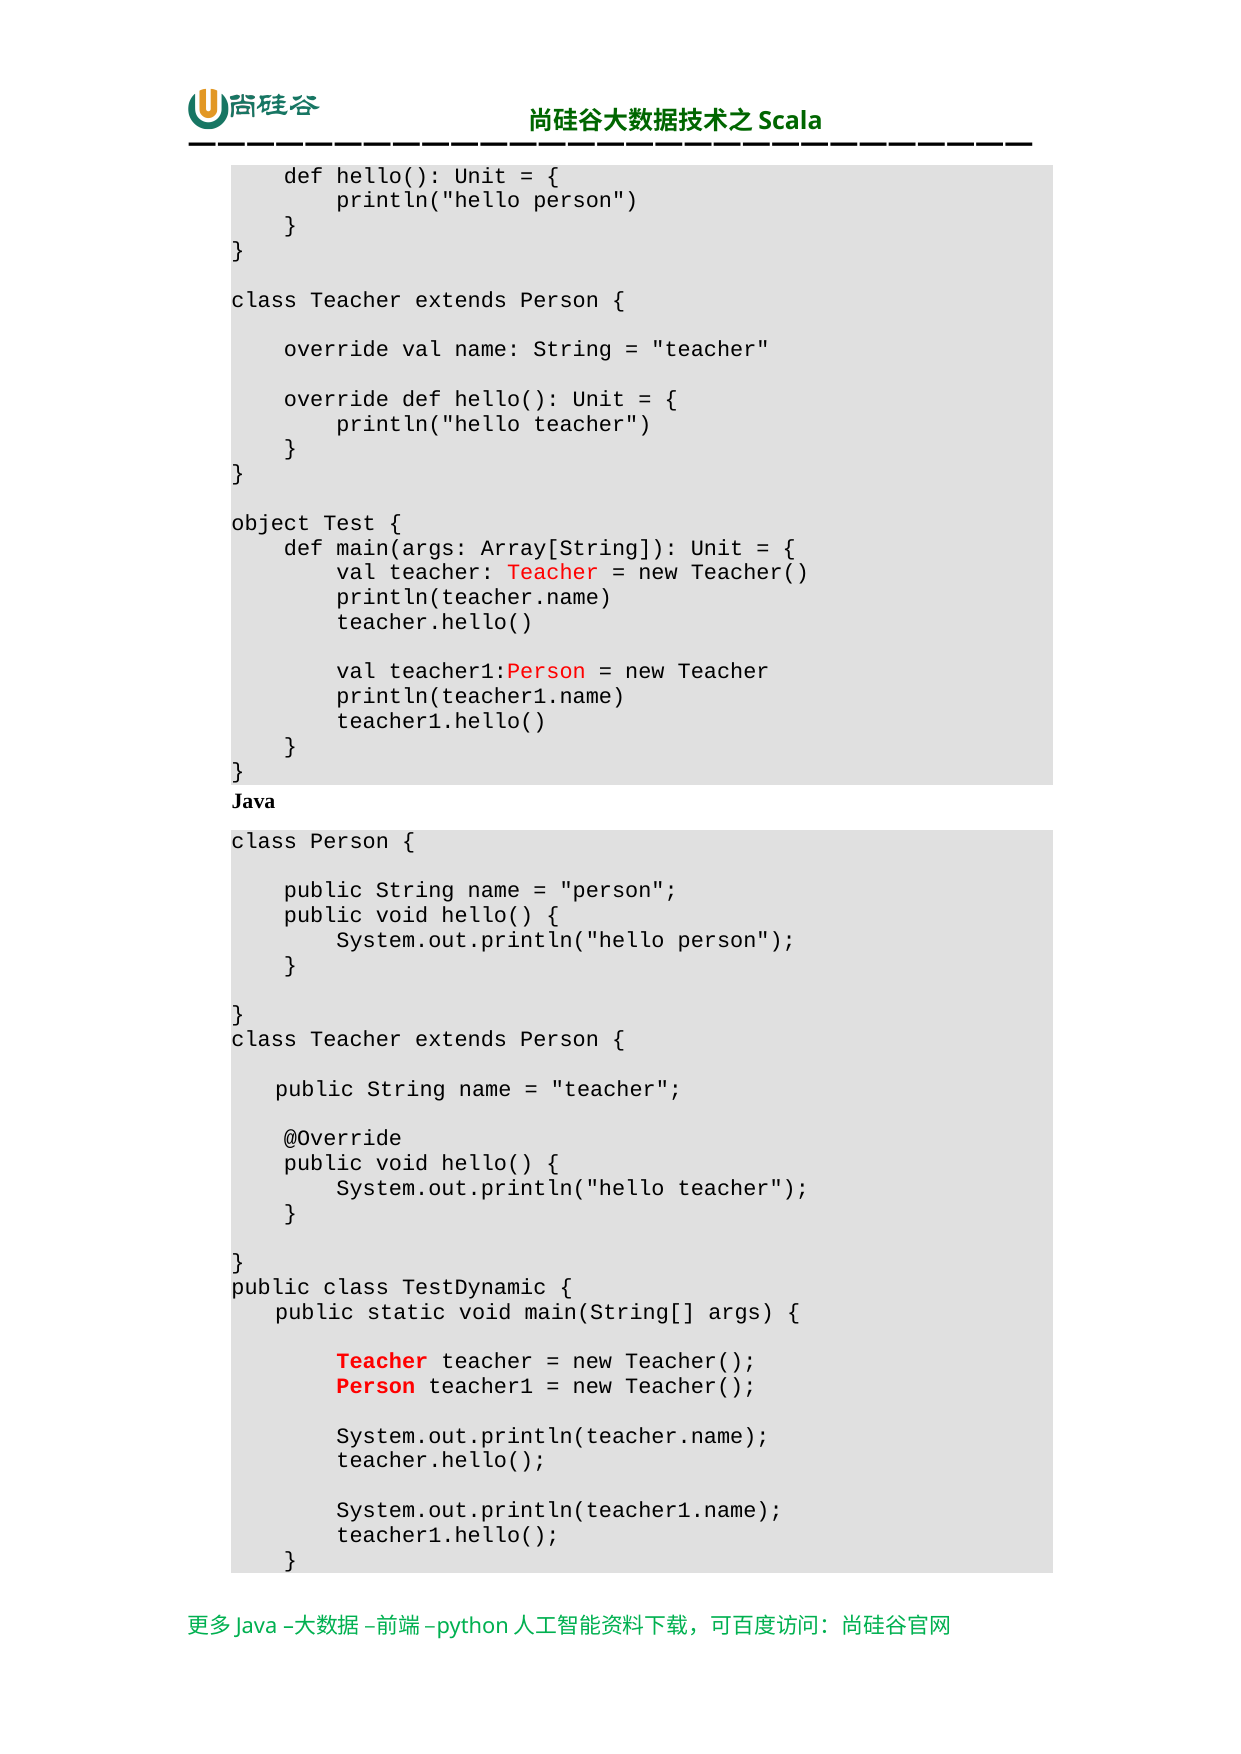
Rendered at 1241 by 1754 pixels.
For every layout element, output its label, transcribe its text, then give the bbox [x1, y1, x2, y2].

text class Teacher extends Person { [231, 1028, 1053, 1053]
text println(teacher.name) [231, 586, 1053, 611]
text println("hello teacher") [231, 413, 1053, 438]
text } [231, 438, 1053, 462]
text teacher.hello() [231, 611, 1053, 636]
text public String name = "teacher"; [231, 1078, 1053, 1102]
text } [231, 954, 1053, 978]
text teacher1.hello(); [231, 1524, 1053, 1549]
text object Test { [231, 512, 1053, 537]
text public void hello() { [231, 904, 1053, 929]
text Java [187, 785, 1053, 817]
text val teacher1:Person = new Teacher [231, 661, 1053, 686]
text def hello(): Unit = { [231, 165, 1053, 190]
text @Override [231, 1127, 1053, 1152]
text public class TestDynamic { [231, 1276, 1053, 1301]
text println("hello person") [231, 190, 1053, 214]
text } [231, 214, 1053, 239]
text public String name = "person"; [231, 879, 1053, 904]
text override def hello(): Unit = { [231, 388, 1053, 413]
text def main(args: Array[String]): Unit = { [231, 537, 1053, 562]
text teacher.hello(); [231, 1449, 1053, 1474]
text } [231, 1549, 1053, 1573]
text } [231, 760, 1053, 785]
text } [231, 1202, 1053, 1226]
text class Teacher extends Person { [231, 289, 1053, 314]
text Person teacher1 = new Teacher(); [231, 1375, 1053, 1400]
text System.out.println("hello teacher"); [231, 1177, 1053, 1202]
text Teacher teacher = new Teacher(); [231, 1350, 1053, 1375]
text public static void main(String[] args) { [231, 1301, 1053, 1326]
text System.out.println(teacher.name); [231, 1425, 1053, 1449]
text class Person { [231, 830, 1053, 854]
text } [231, 239, 1053, 264]
text } [231, 1003, 1053, 1028]
text teacher1.hello() [231, 710, 1053, 735]
text System.out.println(teacher1.name); [231, 1499, 1053, 1524]
text } [231, 1251, 1053, 1276]
picture [187, 88, 321, 130]
text public void hello() { [231, 1152, 1053, 1177]
text } [231, 735, 1053, 760]
text System.out.println("hello person"); [231, 929, 1053, 954]
text } [231, 462, 1053, 487]
text override val name: String = "teacher" [231, 338, 1053, 363]
text println(teacher1.name) [231, 686, 1053, 710]
text val teacher: Teacher = new Teacher() [231, 562, 1053, 586]
